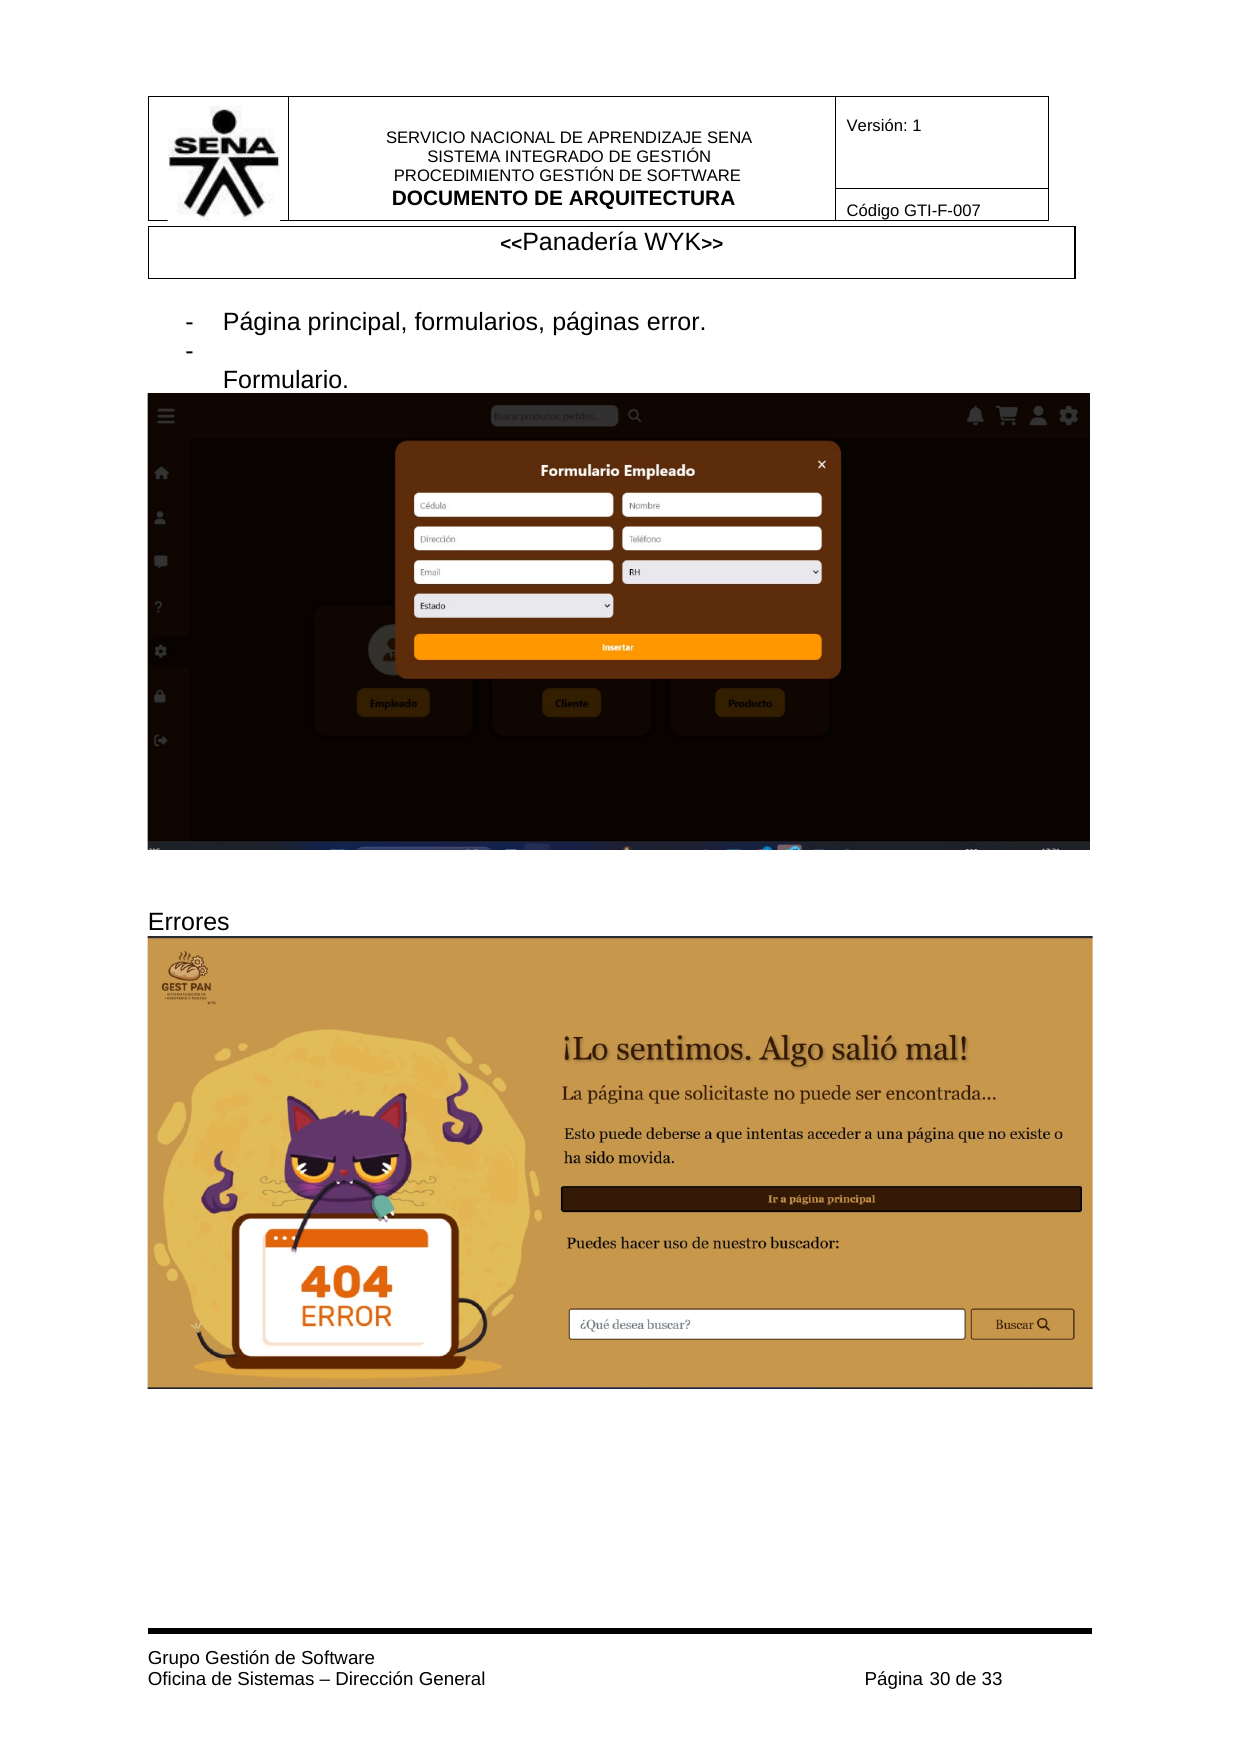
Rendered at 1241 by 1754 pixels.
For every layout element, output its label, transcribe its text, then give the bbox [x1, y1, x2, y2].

text Errores [148, 907, 1092, 936]
list Página principal, formularios, páginas error. [185, 307, 1092, 336]
picture [147, 393, 1090, 850]
picture [147, 936, 1093, 1389]
picture [167, 106, 281, 221]
text Formulario. [223, 365, 1092, 394]
